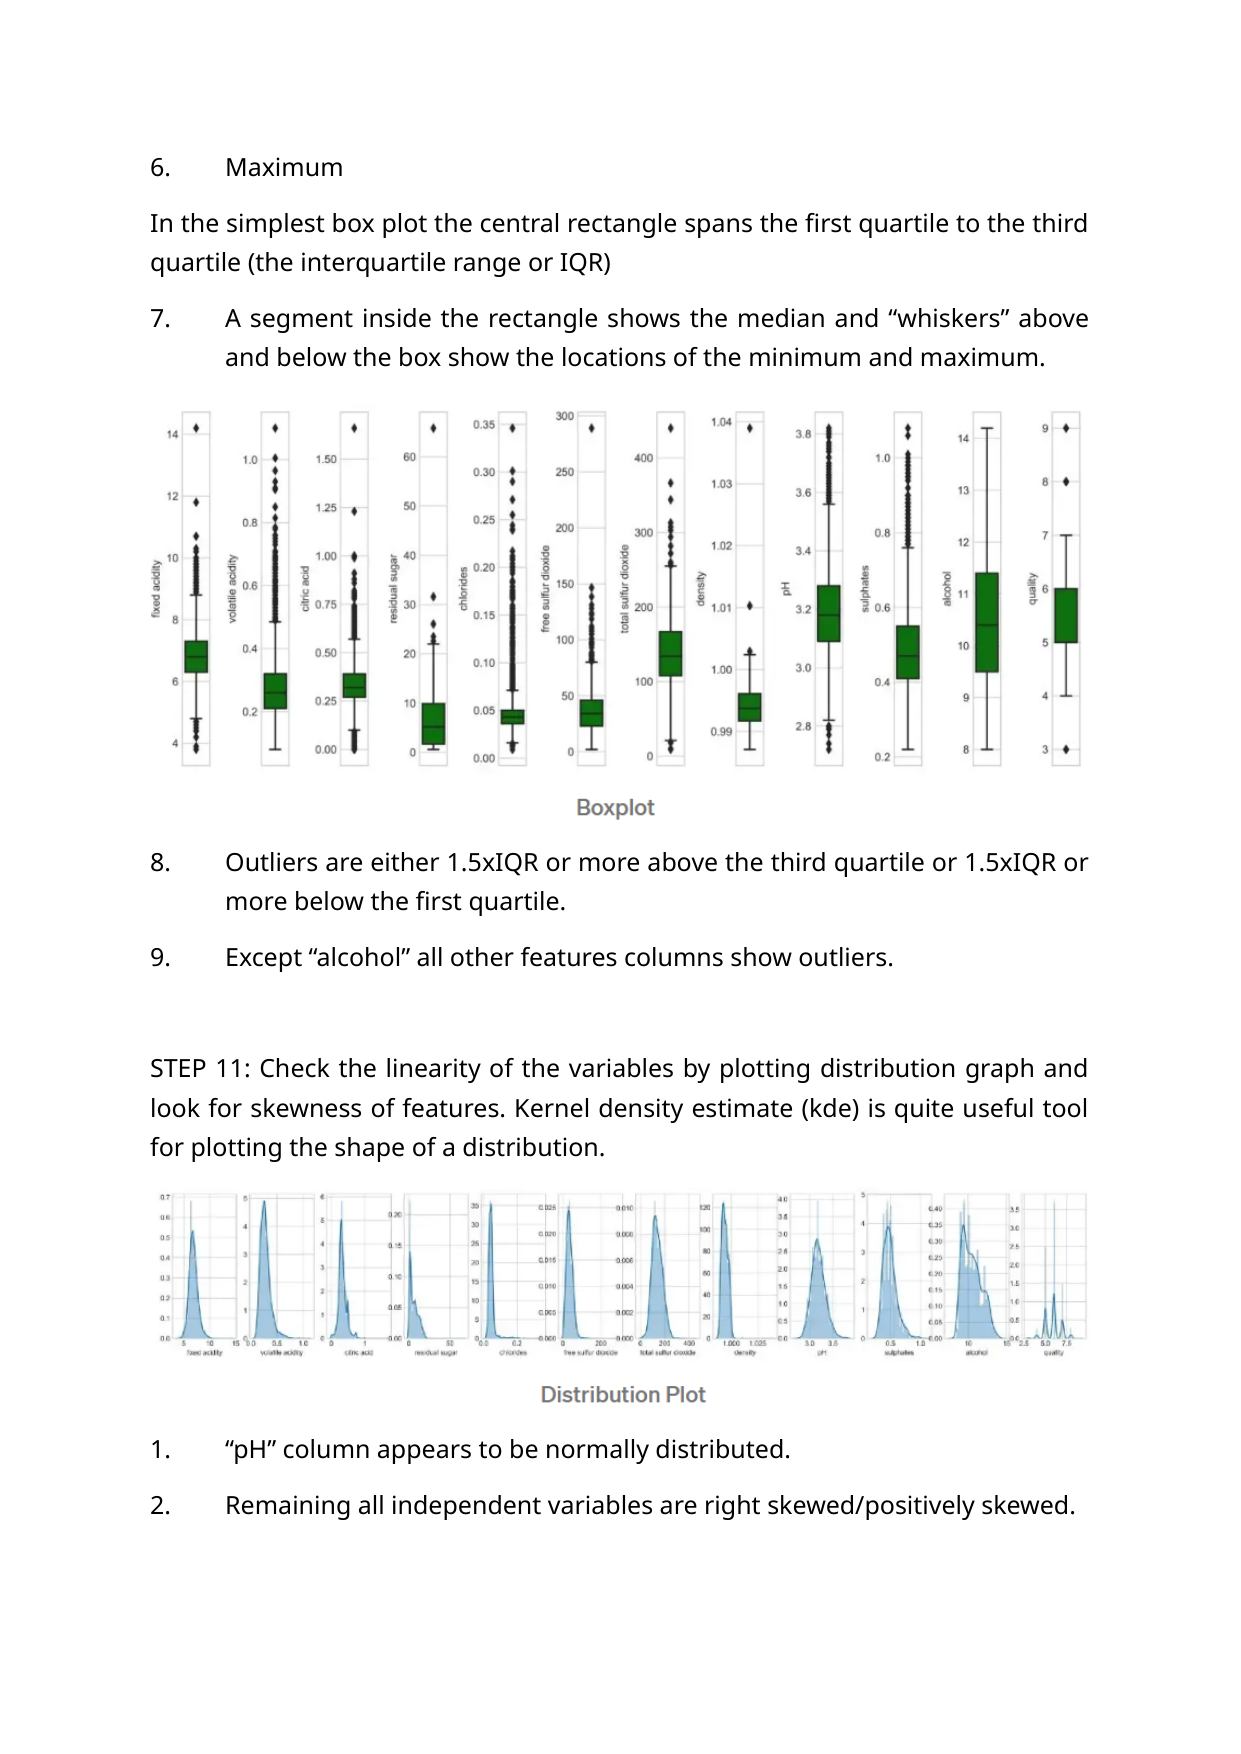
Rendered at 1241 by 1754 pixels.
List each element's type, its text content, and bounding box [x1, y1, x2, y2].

list “pH” column appears to be normally distributed. [150, 1432, 1090, 1466]
list Except “alcohol” all other features columns show outliers. [150, 939, 1090, 973]
list Remaining all independent variables are right skewed/positively skewed. [150, 1487, 1090, 1521]
picture [150, 1185, 1091, 1410]
list Maximum [150, 150, 1090, 184]
list Outliers are either 1.5xIQR or more above the third quartile or 1.5xIQR or more below the first quartile. [150, 844, 1090, 918]
text In the simplest box plot the central rectangle spans the first quartile to the third quartile (the interquartile range or IQR) [150, 206, 1090, 279]
picture [150, 395, 1091, 823]
list A segment inside the rectangle shows the median and “whiskers” above and below the box show the locations of the minimum and maximum. [150, 301, 1090, 374]
text STEP 11: Check the linearity of the variables by plotting distribution graph and look for skewness of features. Kernel density estimate (kde) is quite useful tool for plotting the shape of a distribution. [150, 1051, 1090, 1163]
